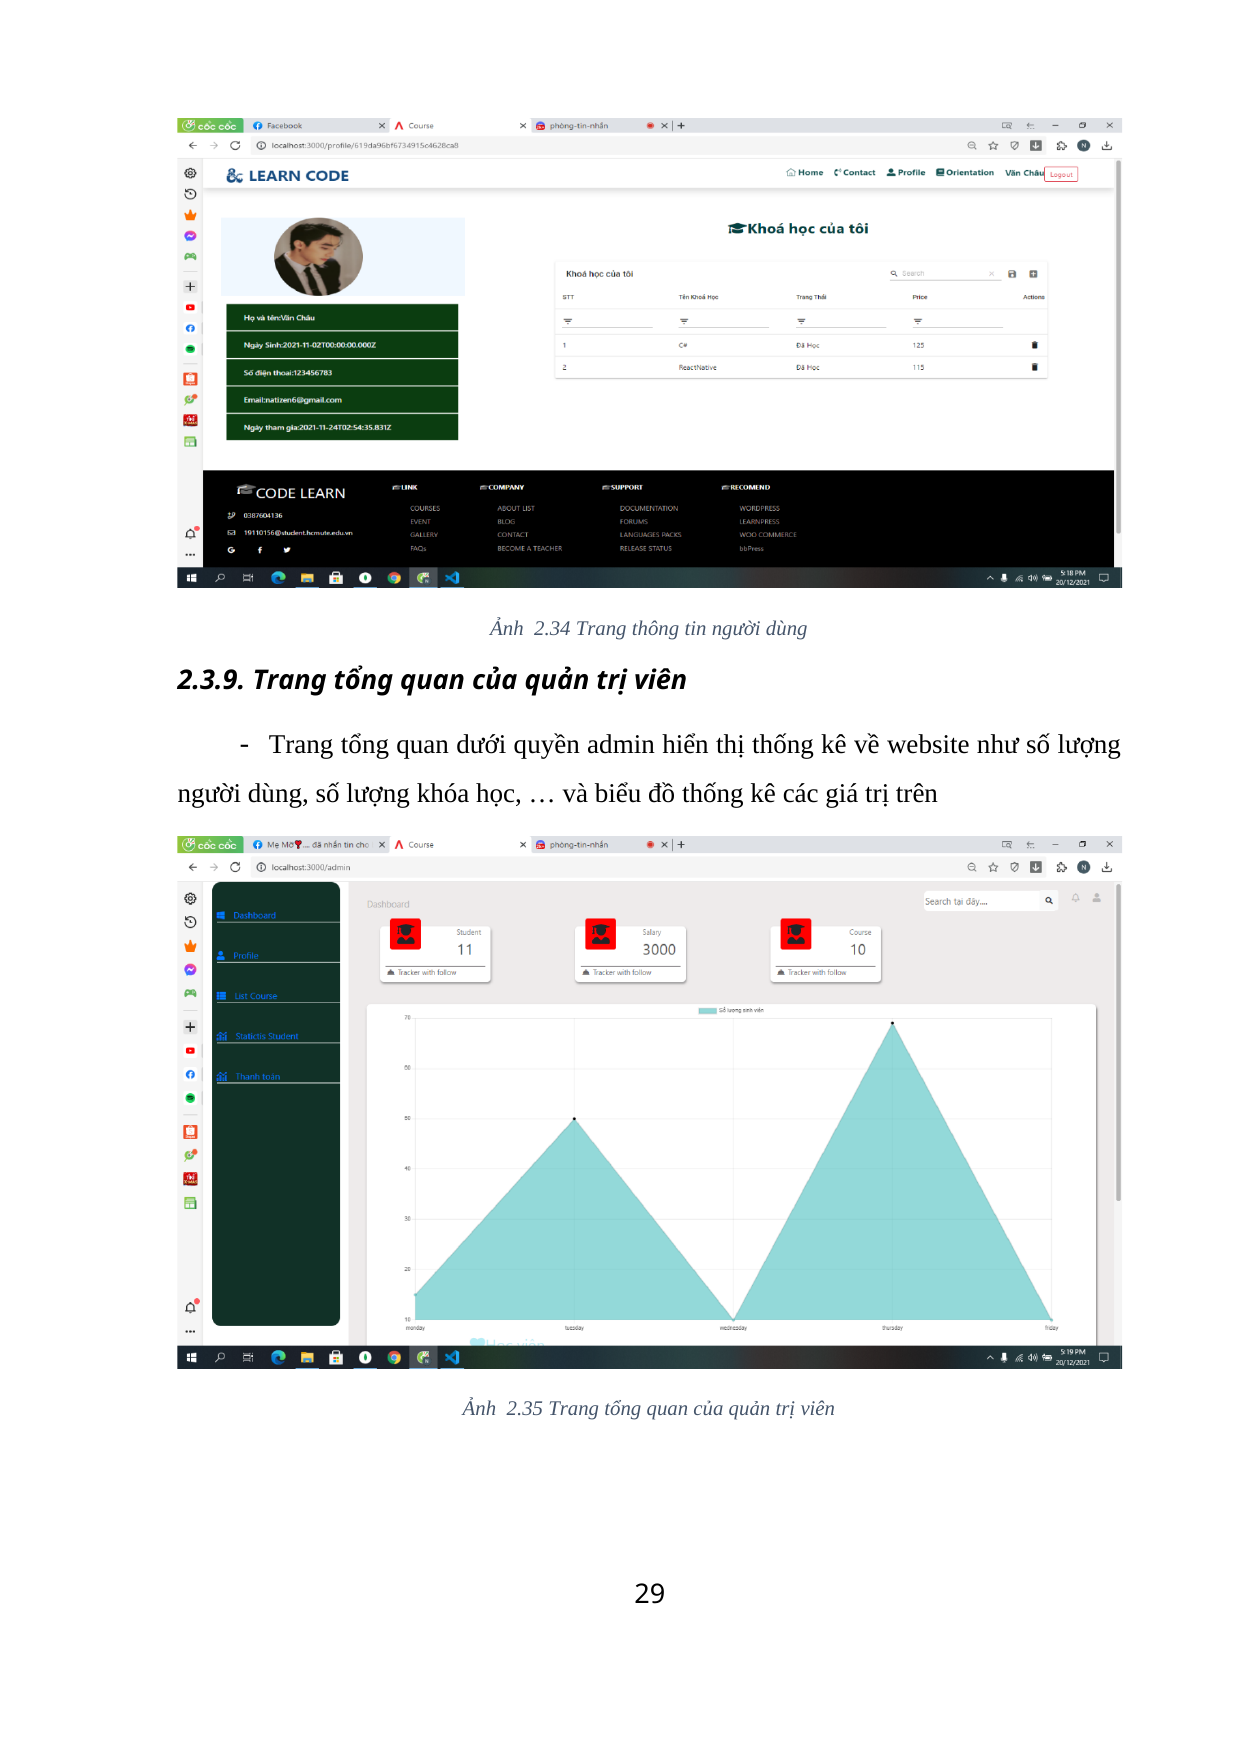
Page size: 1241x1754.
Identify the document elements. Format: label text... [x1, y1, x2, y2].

list Trang tổng quan dưới quyền admin hiển thị thống kê về website như số lượng người dùng, số lượng khóa học, … và biểu đồ thống kê các giá trị trên [177, 728, 1122, 808]
subtitle Trang tổng quan của quản trị viên [177, 660, 1122, 697]
picture [177, 118, 1123, 588]
picture [177, 836, 1123, 1369]
